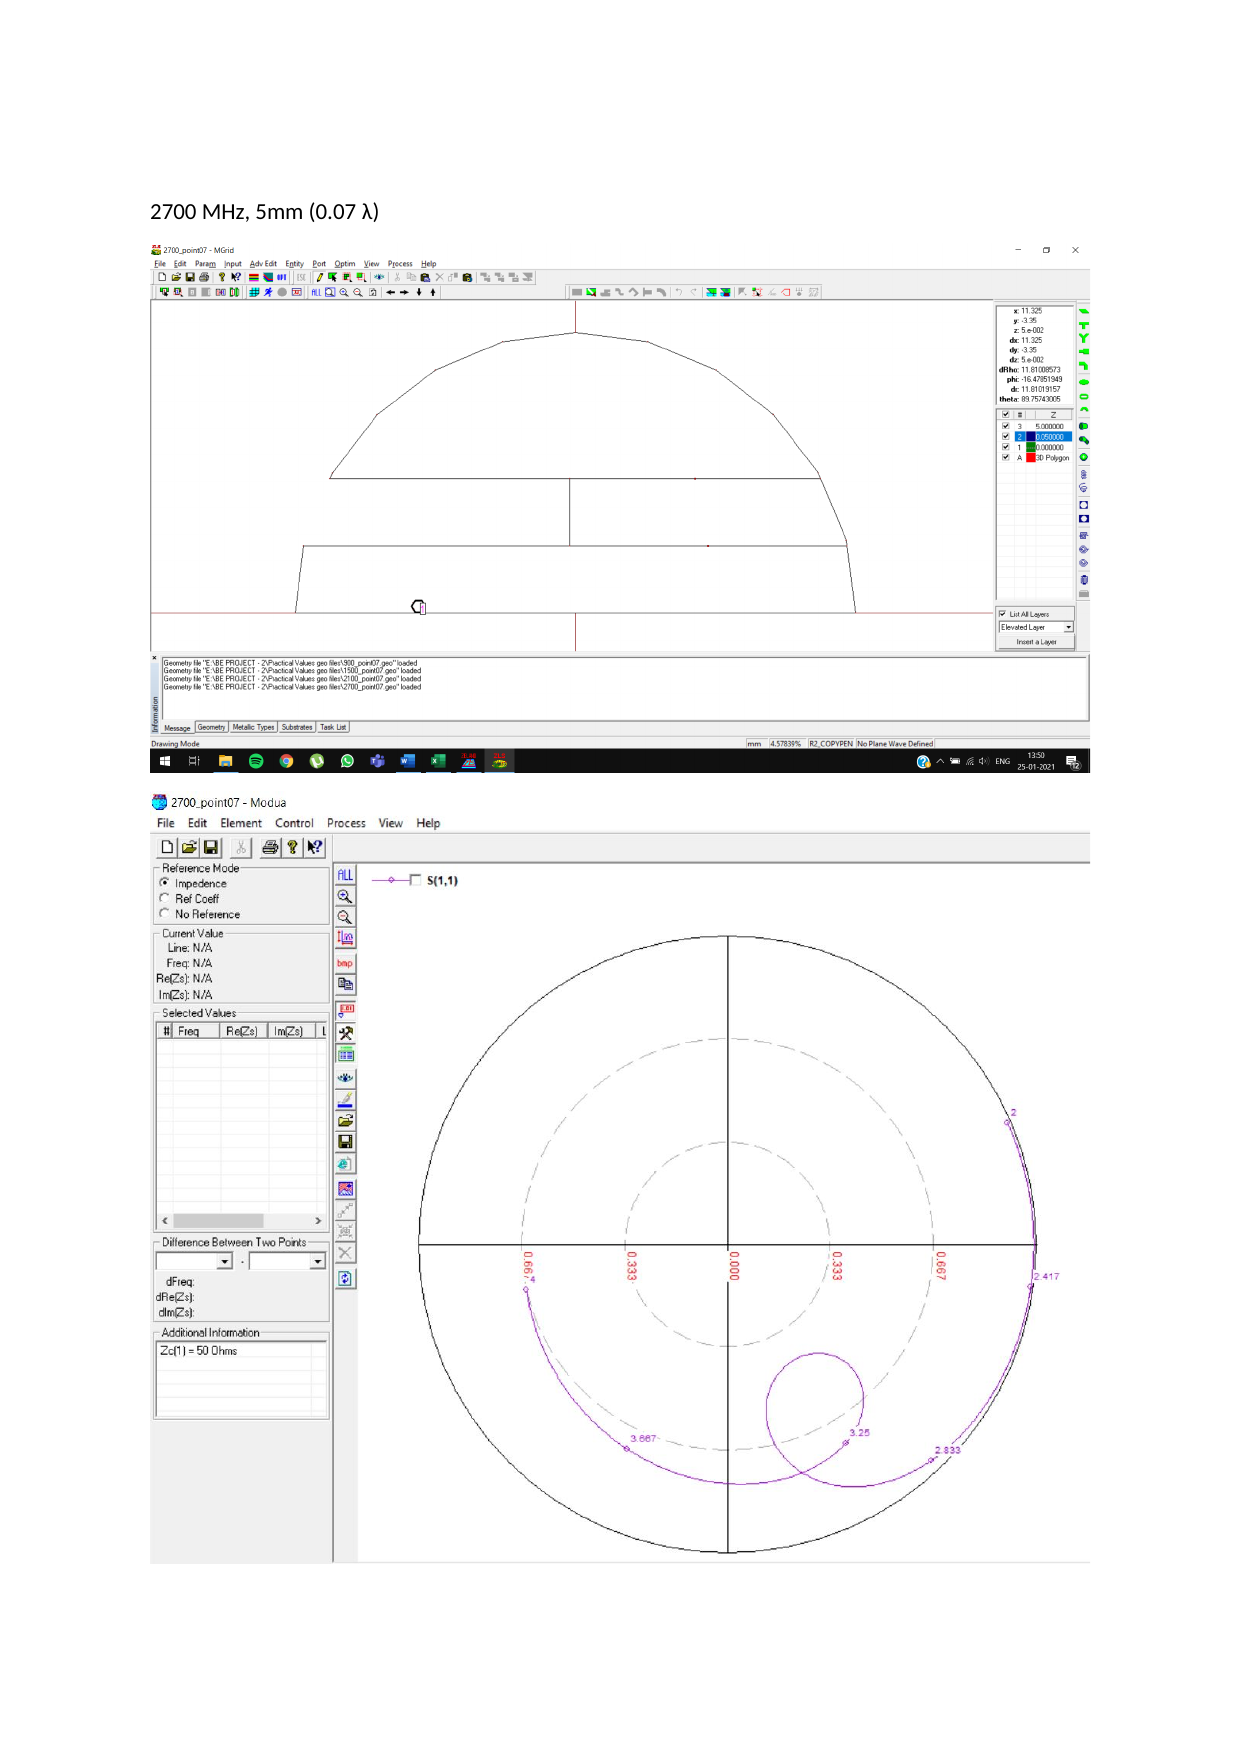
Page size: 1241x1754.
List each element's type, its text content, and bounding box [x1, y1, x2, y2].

text 2700 MHz, 5mm (0.07 λ) [150, 197, 1090, 225]
picture [150, 243, 1091, 773]
picture [150, 791, 1091, 1564]
